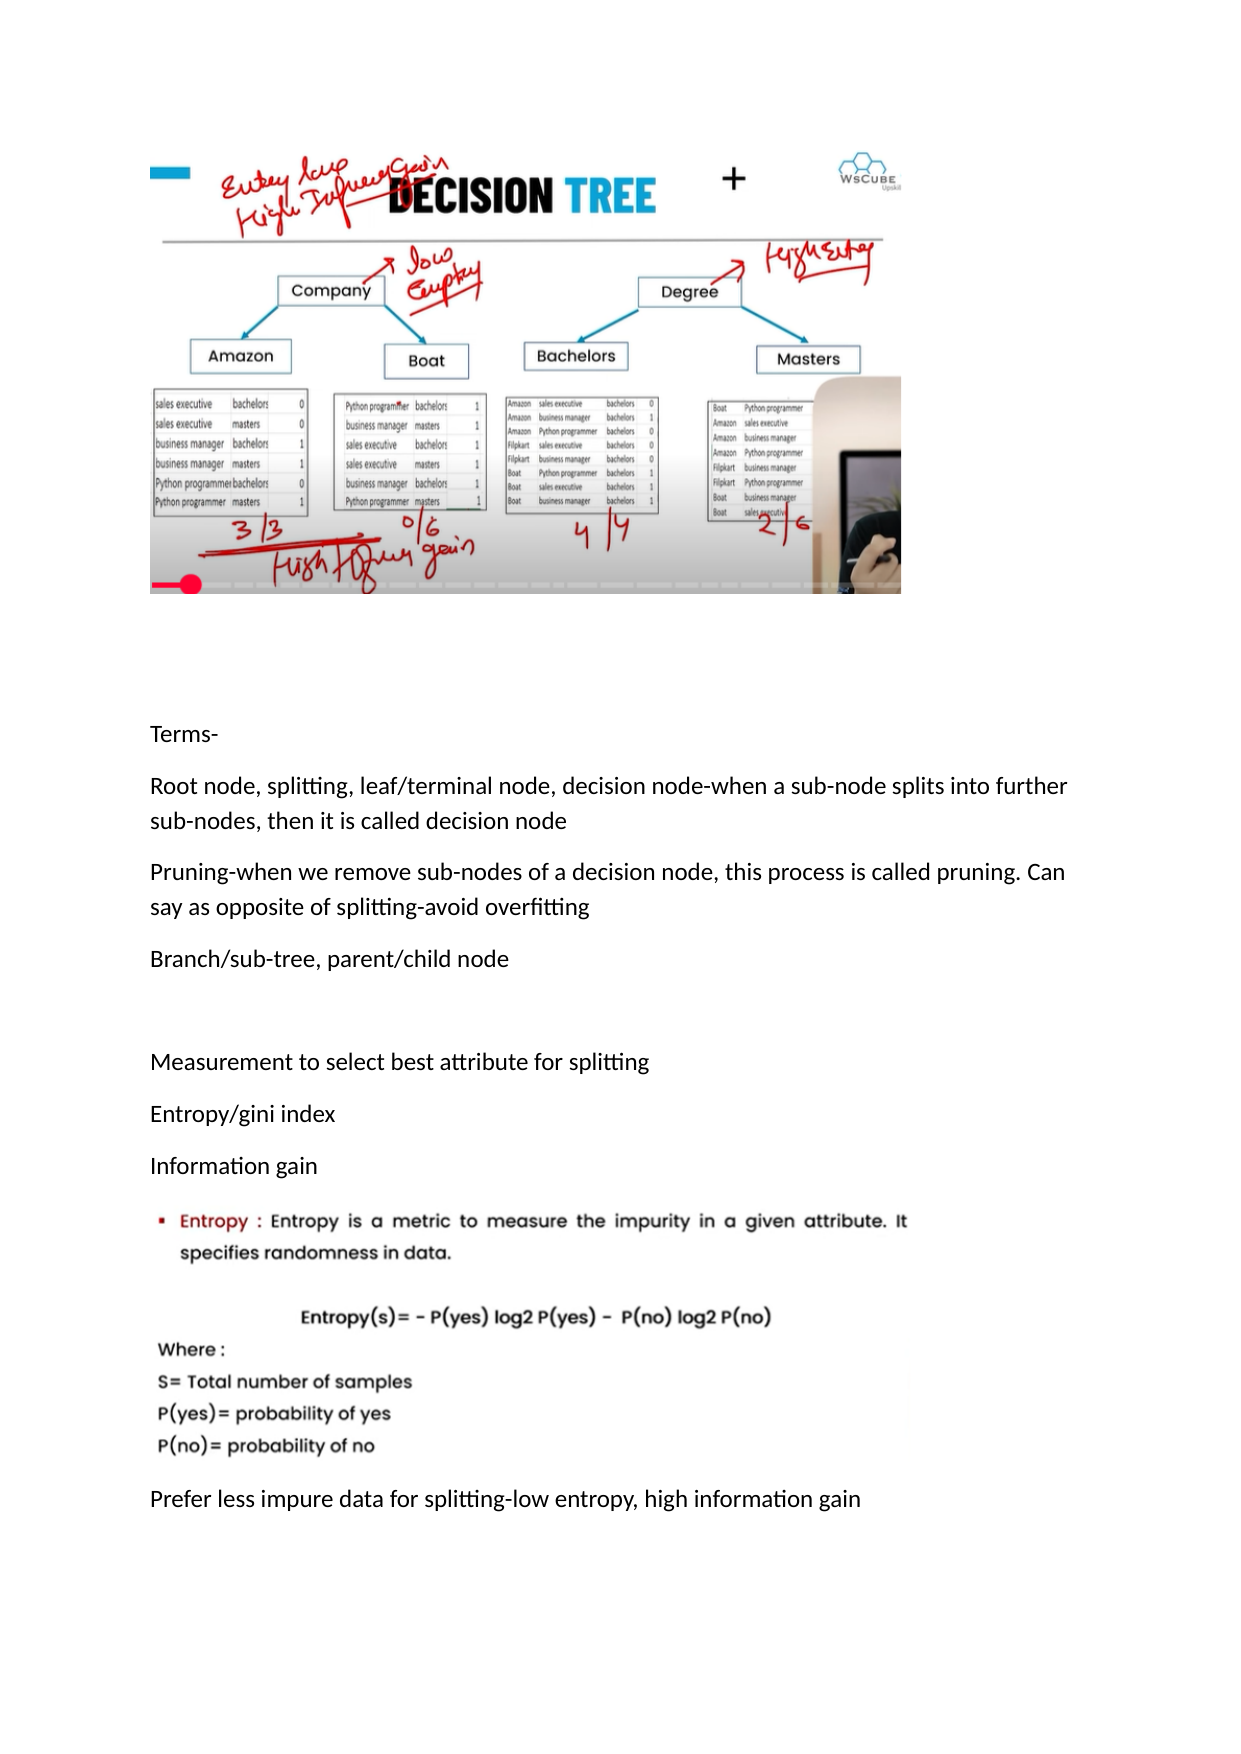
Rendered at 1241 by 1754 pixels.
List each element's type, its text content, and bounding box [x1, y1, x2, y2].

text Information gain [150, 1150, 1090, 1180]
text Root node, splitting, leaf/terminal node, decision node-when a sub-node splits into further sub-nodes, then it is called decision node [150, 770, 1090, 835]
text Measurement to select best attribute for splitting [150, 1047, 1090, 1077]
text Prefer less impure data for splitting-low entropy, high information gain [150, 1483, 1090, 1514]
text Terms- [150, 718, 1090, 749]
text Branch/sub-tree, parent/child node [150, 943, 1090, 974]
text Entropy/gini index [150, 1098, 1090, 1129]
picture [150, 150, 902, 594]
text Pruning-when we remove sub-nodes of a decision node, this process is called pruning. Can say as opposite of splitting-avoid overfitting [150, 857, 1090, 922]
picture [150, 1201, 911, 1462]
